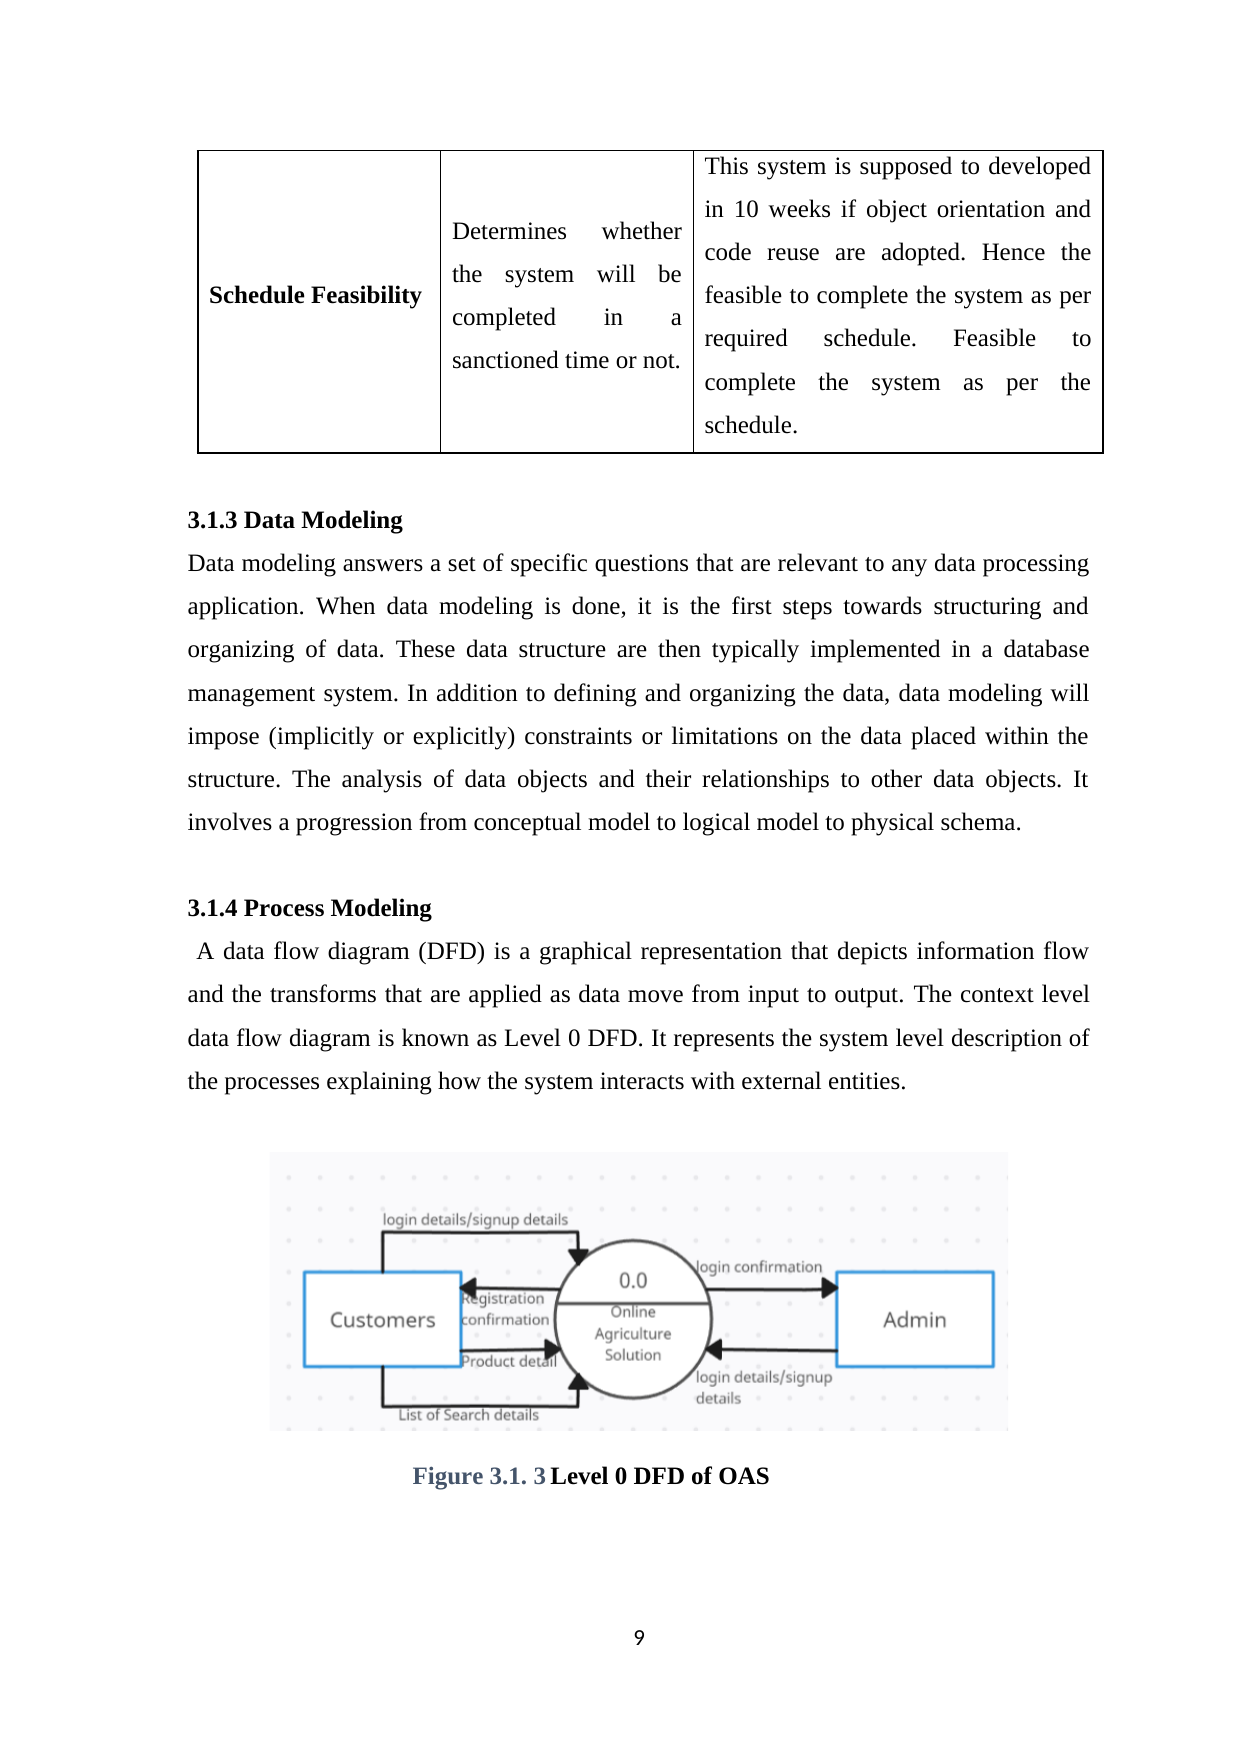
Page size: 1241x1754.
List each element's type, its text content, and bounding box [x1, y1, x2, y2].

table_cell Schedule Feasibility [199, 151, 440, 452]
table_cell This system is supposed to developed in 10 weeks if object orientation and code reuse are adopted. Hence the feasible to complete the system as per required schedule. Feasible to complete the system as per the schedule. [694, 151, 1102, 452]
text Data modeling answers a set of specific questions that are relevant to any data processing application. When data modeling is done, it is the first steps towards structuring and organizing of data. These data structure are then typically implemented in a database management system. In addition to defining and organizing the data, data modeling will impose (implicitly or explicitly) constraints or limitations on the data placed within the structure. The analysis of data objects and their relationships to other data objects. It involves a progression from conceptual model to logical model to physical schema. [187, 548, 1090, 836]
text Figure 3.1. 3 Level 0 DFD of OAS [337, 1461, 1090, 1489]
text 3.1.4 Process Modeling [187, 893, 1090, 922]
table_cell Determines whether the system will be completed in a sanctioned time or not. [441, 151, 693, 452]
text A data flow diagram (DFD) is a graphical representation that depicts information flow and the transforms that are applied as data move from input to output. The context level data flow diagram is known as Level 0 DFD. It represents the system level description of the processes explaining how the system interacts with external entities. [187, 936, 1090, 1094]
picture [269, 1152, 1009, 1431]
subtitle 3.1.3 Data Modeling [187, 505, 1090, 534]
